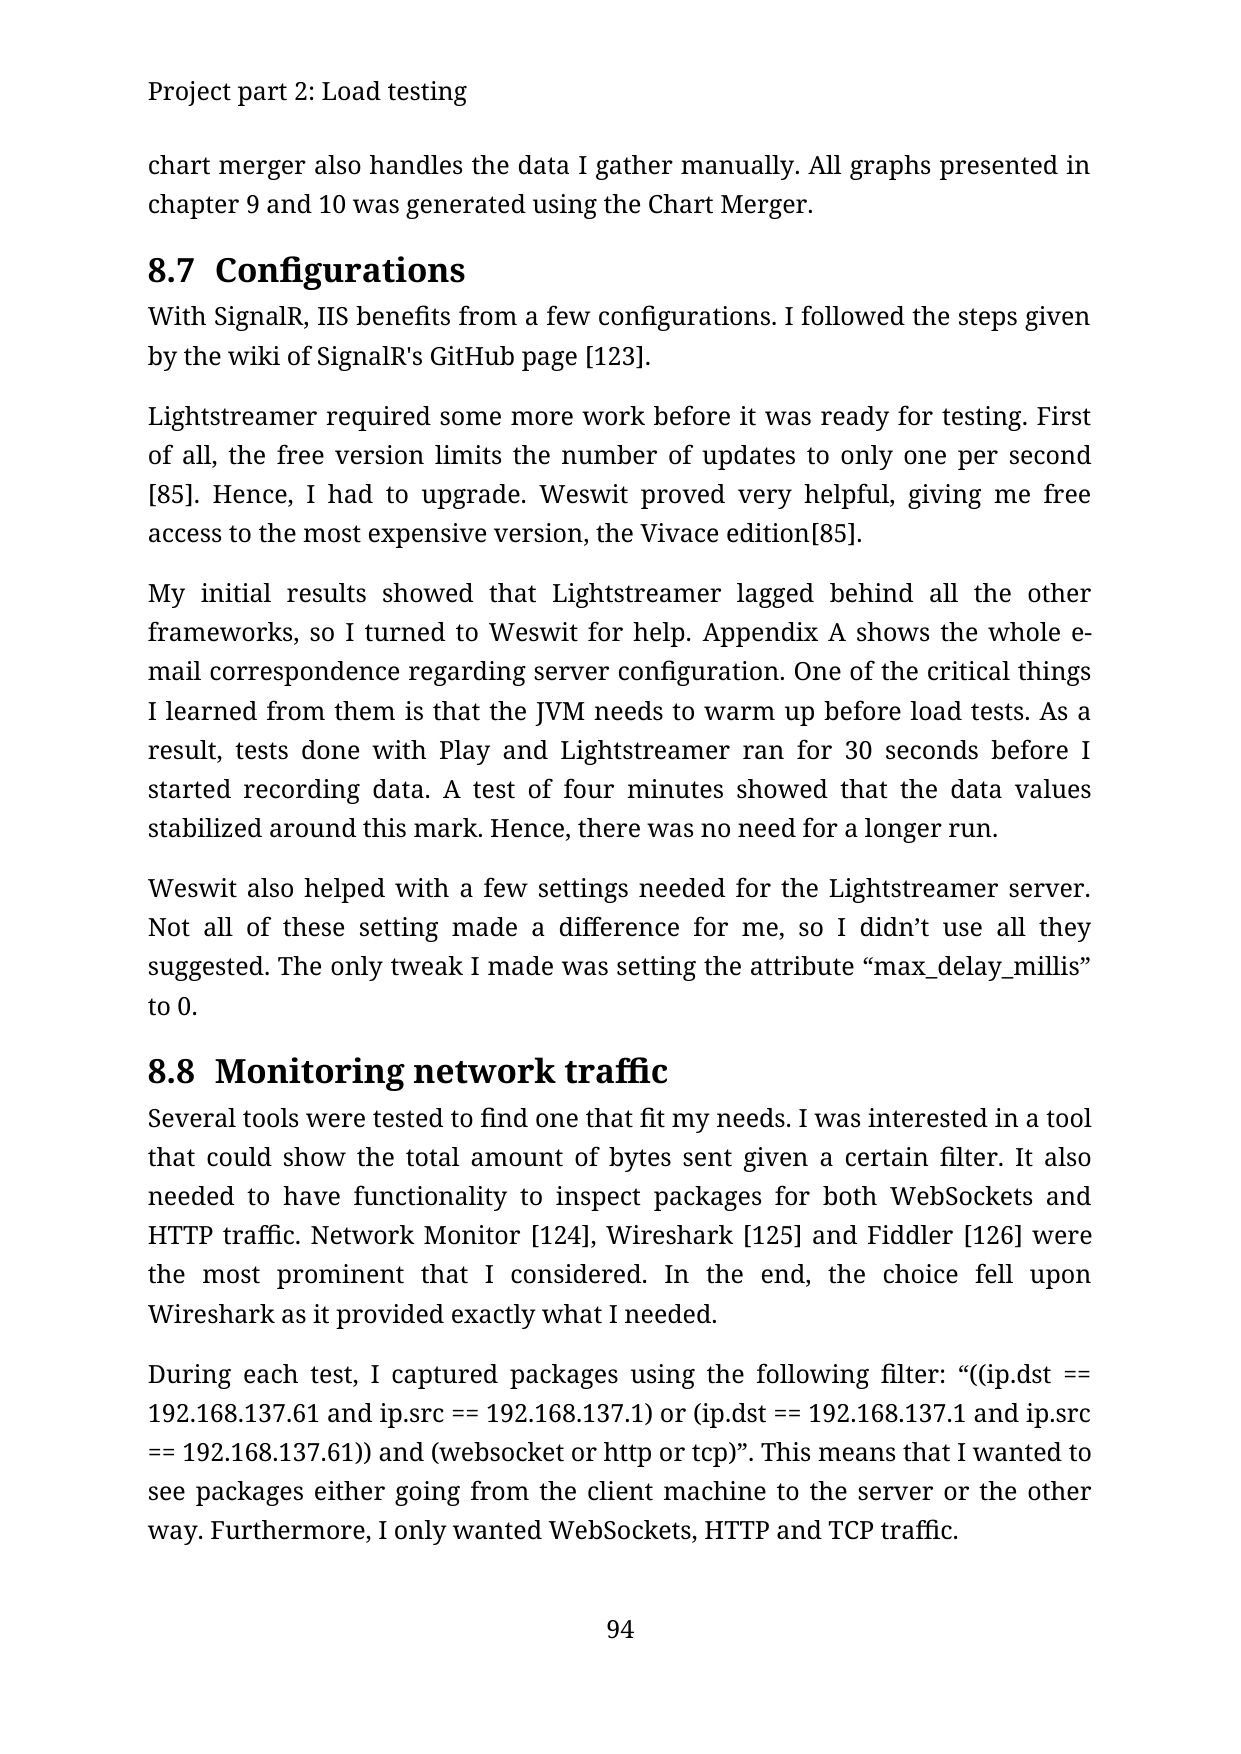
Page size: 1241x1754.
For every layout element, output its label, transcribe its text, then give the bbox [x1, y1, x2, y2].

subtitle Monitoring network traffic [148, 1048, 1092, 1094]
text Several tools were tested to find one that fit my needs. I was interested in a tool that could show the total amount of bytes sent given a certain filter. It also needed to have functionality to inspect packages for both WebSockets and HTTP traffic. Network Monitor [124], Wireshark [125] and Fiddler [126] were the most prominent that I considered. In the end, the choice fell upon Wireshark as it provided exactly what I needed. [148, 1100, 1092, 1330]
subtitle Configurations [148, 247, 1092, 292]
text Weswit also helped with a few settings needed for the Lightstreamer server. Not all of these setting made a difference for me, so I didn’t use all they suggested. The only tweak I made was setting the attribute “max_delay_millis” to 0. [148, 871, 1092, 1022]
text During each test, I captured packages using the following filter: “((ip.dst == 192.168.137.61 and ip.src == 192.168.137.1) or (ip.dst == 192.168.137.1 and ip.src == 192.168.137.61)) and (websocket or http or tcp)”. This means that I wanted to see packages either going from the client machine to the server or the other way. Furthermore, I only wanted WebSockets, HTTP and TCP traffic. [148, 1356, 1092, 1547]
text Lightstreamer required some more work before it was ready for testing. First of all, the free version limits the number of updates to only one per second [85]. Hence, I had to upgrade. Weswit proved very helpful, giving me free access to the most expensive version, the Vivace edition[85]. [148, 398, 1092, 550]
text With SignalR, IIS benefits from a few configurations. I followed the steps given by the wiki of SignalR's GitHub page [123]. [148, 299, 1092, 372]
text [148, 148, 1092, 221]
text My initial results showed that Lightstreamer lagged behind all the other frameworks, so I turned to Weswit for help. Appendix A shows the whole e-mail correspondence regarding server configuration. One of the critical things I learned from them is that the JVM needs to warm up before load tests. As a result, tests done with Play and Lightstreamer ran for 30 seconds before I started recording data. A test of four minutes showed that the data values stabilized around this mark. Hence, there was no need for a longer run. [148, 576, 1092, 845]
